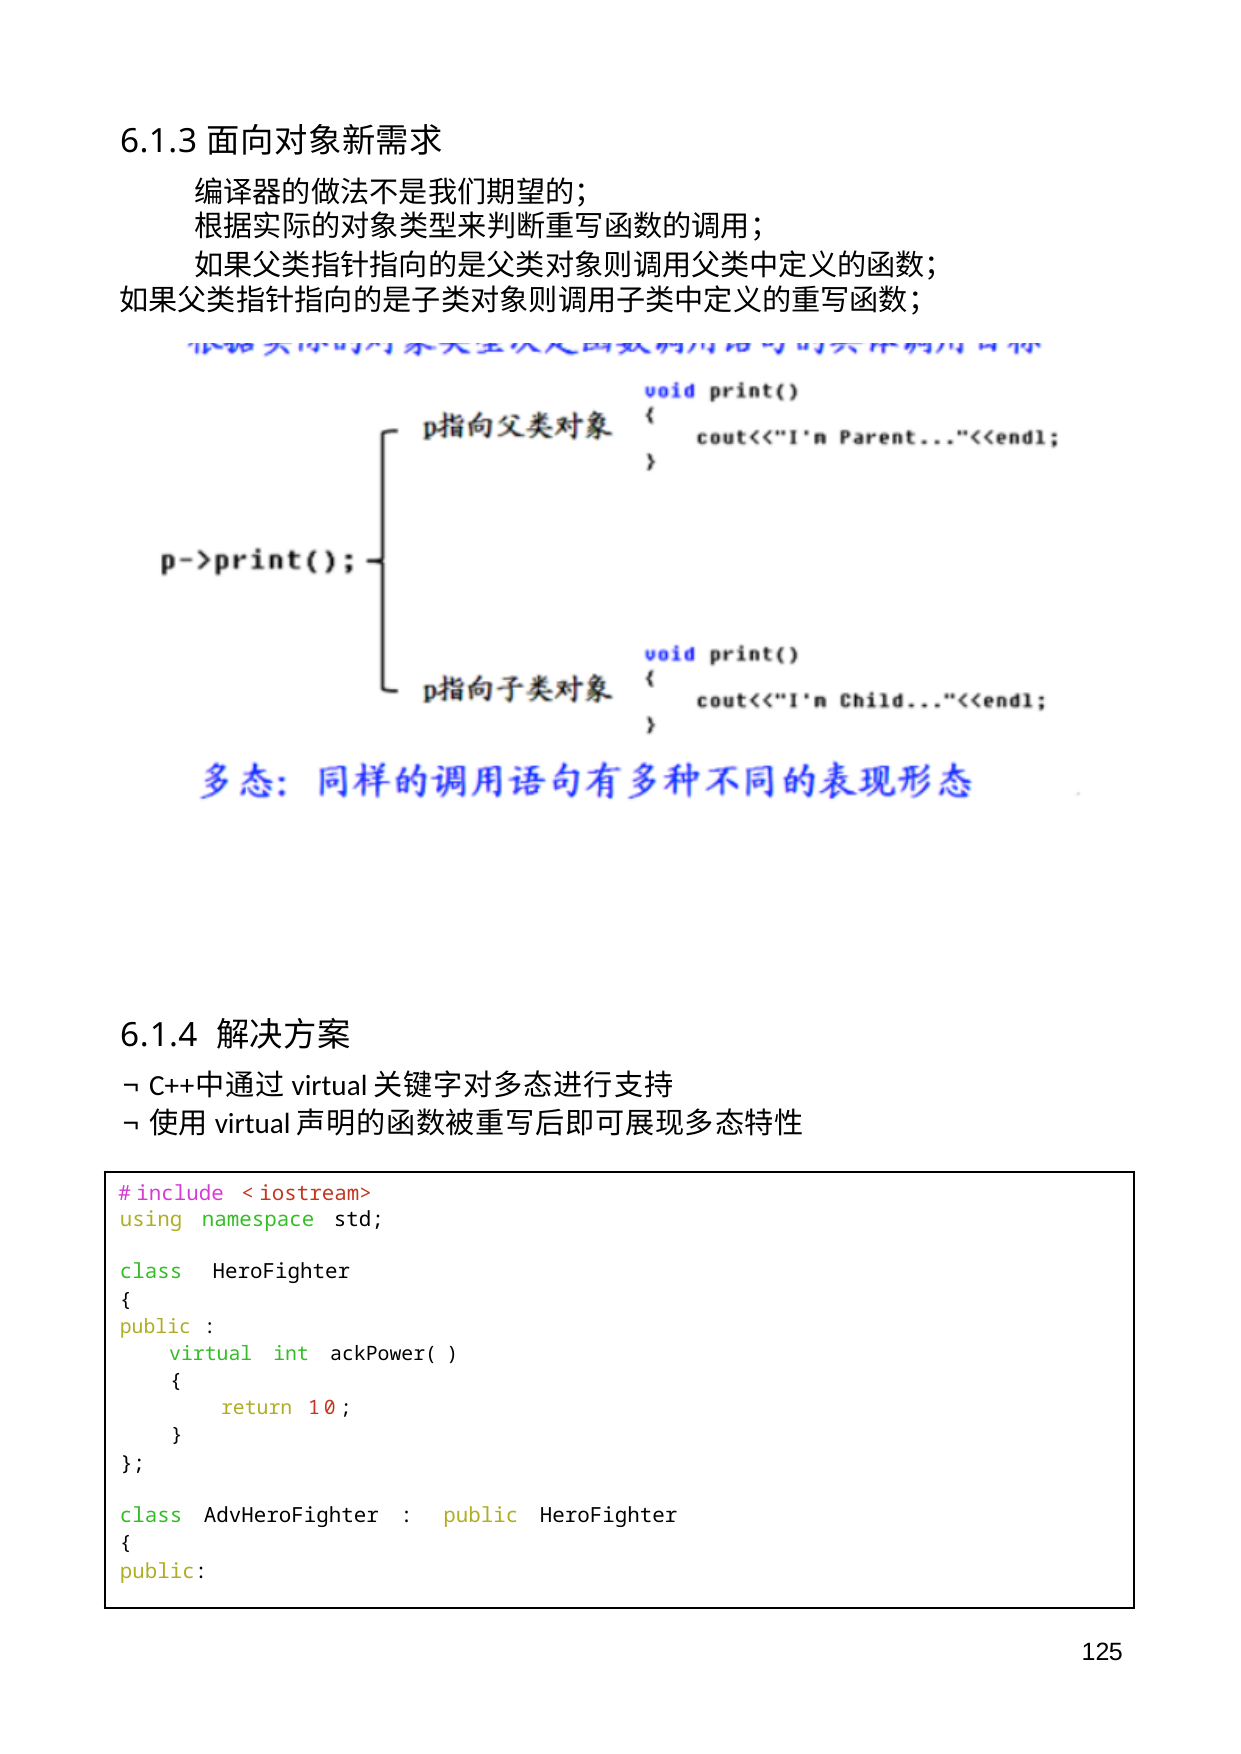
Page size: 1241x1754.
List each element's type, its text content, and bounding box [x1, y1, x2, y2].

text 编译器的做法不是我们期望的； [194, 177, 1136, 209]
text 如果父类指针指向的是父类对象则调用父类中定义的函数； 如果父类指针指向的是子类对象则调用子类中定义的重写函数； [119, 246, 954, 318]
text 6.1.4 解决方案 [120, 1010, 1136, 1056]
text ¬ C++中通过virtual关键字对多态进行支持 [122, 1067, 1136, 1102]
table_header #include <iostream> using namespace std; class HeroFighter { public : virtual int ackPower() { return 10; } }; class AdvHeroFighter : public HeroFighter { public: [106, 1173, 1133, 1607]
picture [118, 343, 1122, 816]
text 根据实际的对象类型来判断重写函数的调用； [194, 211, 1136, 243]
text 6.1.3 面向对象新需求 [120, 117, 1136, 162]
text ¬ 使用virtual声明的函数被重写后即可展现多态特性 [122, 1102, 1136, 1141]
